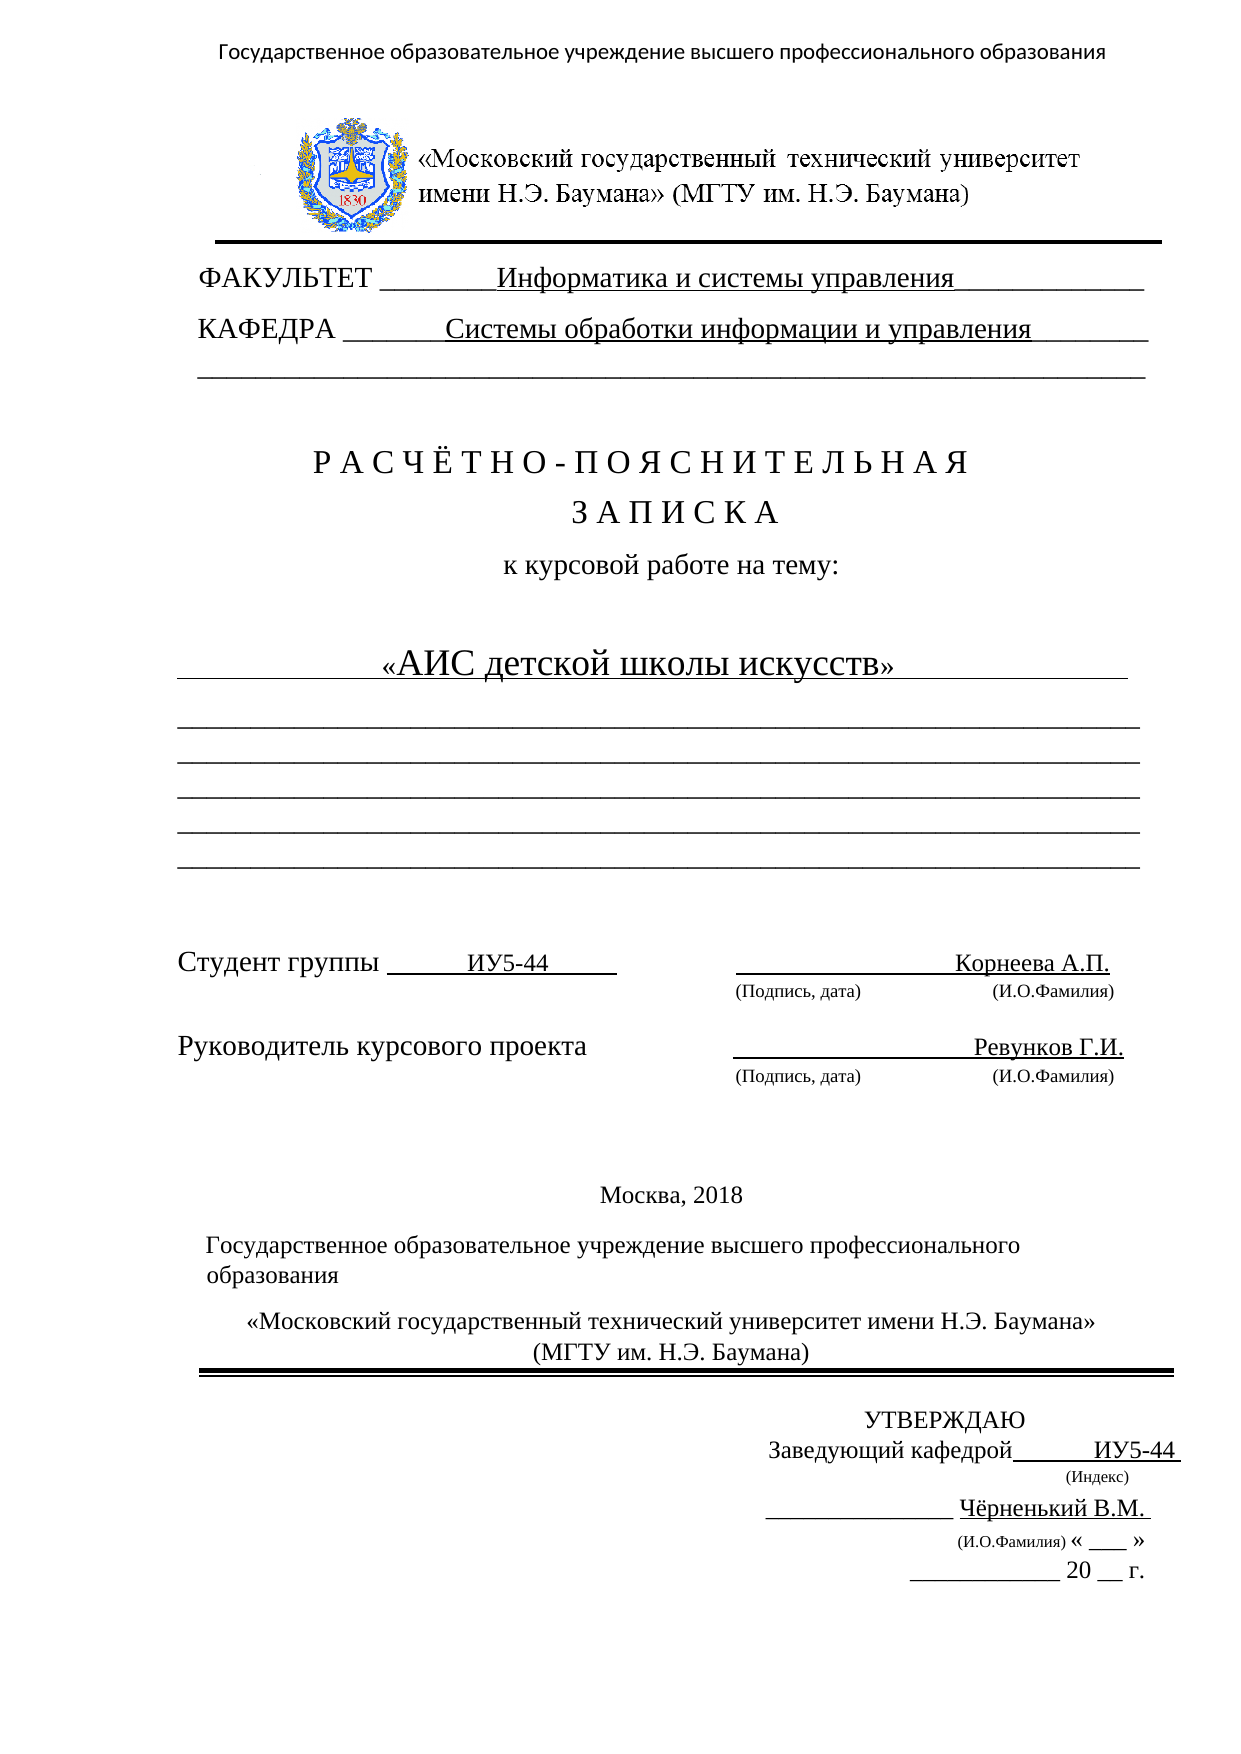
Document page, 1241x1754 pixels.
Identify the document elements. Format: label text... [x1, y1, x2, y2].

text (Подпись, дата) (И.О.Фамилия) [177, 1065, 1152, 1087]
text «Московский государственный технический университет имени Н.Э. Баумана» [191, 1306, 1152, 1335]
text Студент группы ИУ5-44 Корнеева А.П. [177, 944, 1152, 978]
text Государственное образовательное учреждение высшего профессионального образования [205, 1230, 1152, 1289]
text _________________________________________________________________ [197, 348, 1151, 382]
text (Подпись, дата) (И.О.Фамилия) [177, 980, 1152, 1001]
text (Индекс) [177, 1466, 1129, 1486]
text _______________ Чёрненький В.М. [177, 1493, 1145, 1522]
text КАФЕДРА _______Системы обработки информации и управления________ [197, 311, 1151, 344]
text Москва, 2018 [191, 1180, 1152, 1209]
text ____________________________________________________________________________________________________________________________________ [177, 733, 1152, 801]
text __________________________________________________________________ [177, 698, 1152, 731]
text __________________________________________________________________ [177, 803, 1152, 837]
text Руководитель курсового проекта Ревунков Г.И. [177, 1028, 1152, 1062]
text З А П И С К А [313, 496, 1037, 531]
text (И.О.Фамилия) « ___ » ____________ 20 __ г. [857, 1524, 1145, 1584]
text __________________________________________________________________ [177, 838, 1152, 872]
text ФАКУЛЬТЕТ ________Информатика и системы управления_____________ [197, 258, 1151, 294]
text УТВЕРЖДАЮ [863, 1405, 1152, 1434]
picture [197, 118, 1172, 258]
text Заведующий кафедрой ИУ5-44 [177, 1435, 1152, 1464]
text к курсовой работе на тему: [191, 547, 1152, 581]
text «АИС детской школы искусств» 1 [177, 641, 1152, 684]
text Р А С Ч Ё Т Н О - П О Я С Н И Т Е Л Ь Н А Я [313, 446, 1037, 480]
text (МГТУ им. Н.Э. Баумана) [191, 1337, 1152, 1366]
